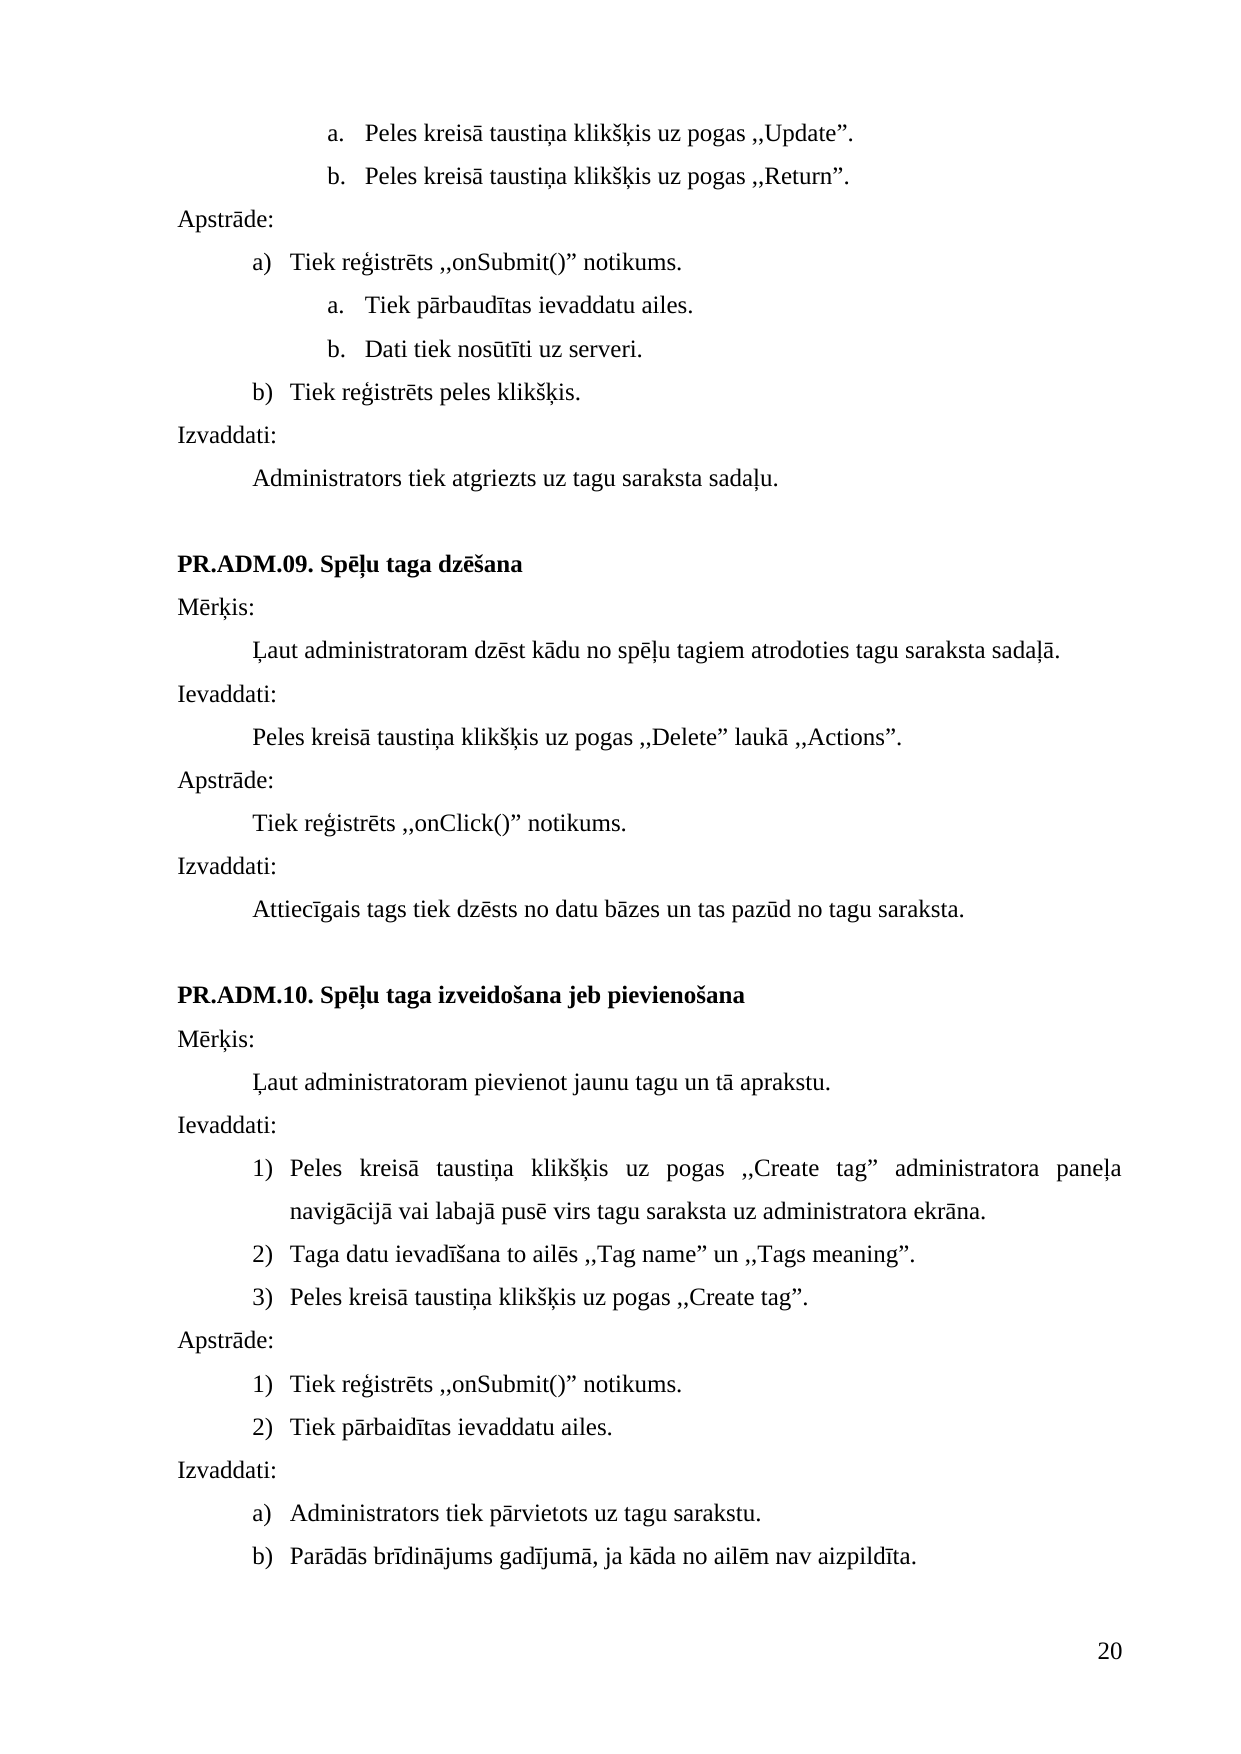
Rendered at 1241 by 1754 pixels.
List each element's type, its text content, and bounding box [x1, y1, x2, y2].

list Peles kreisā taustiņa klikšķis uz pogas ,,Create tag” administratora paneļa navigācijā vai labajā pusē virs tagu saraksta uz administratora ekrāna. [252, 1153, 1122, 1225]
list Peles kreisā taustiņa klikšķis uz pogas ,,Create tag”. [252, 1282, 1122, 1311]
list Peles kreisā taustiņa klikšķis uz pogas ,,Return”. [327, 161, 1122, 190]
text Izvaddati: [177, 420, 1122, 449]
list Administrators tiek pārvietots uz tagu sarakstu. [252, 1498, 1122, 1527]
text Administrators tiek atgriezts uz tagu saraksta sadaļu. [177, 463, 1122, 492]
text Apstrāde: [177, 765, 1122, 794]
list Tiek pārbaidītas ievaddatu ailes. [252, 1412, 1122, 1441]
text Ievaddati: [177, 1110, 1122, 1139]
text Apstrāde: [177, 1326, 1122, 1354]
list Tiek reģistrēts peles klikšķis. [252, 377, 1122, 406]
list Tiek reģistrēts ,,onSubmit()” notikums. [252, 247, 1122, 276]
list Taga datu ievadīšana to ailēs ,,Tag name” un ,,Tags meaning”. [252, 1239, 1122, 1268]
text PR.ADM.09. Spēļu taga dzēšana [177, 549, 1122, 578]
text Izvaddati: [177, 851, 1122, 880]
text Apstrāde: [177, 204, 1122, 233]
text Tiek reģistrēts ,,onClick()” notikums. [177, 808, 1122, 837]
text Mērķis: [177, 1024, 1122, 1052]
text Ievaddati: [177, 679, 1122, 707]
text Peles kreisā taustiņa klikšķis uz pogas ,,Delete” laukā ,,Actions”. [177, 722, 1122, 751]
list Parādās brīdinājums gadījumā, ja kāda no ailēm nav aizpildīta. [252, 1541, 1122, 1570]
text Ļaut administratoram pievienot jaunu tagu un tā aprakstu. [177, 1067, 1122, 1096]
text Attiecīgais tags tiek dzēsts no datu bāzes un tas pazūd no tagu saraksta. [177, 894, 1122, 923]
text Izvaddati: [177, 1455, 1122, 1484]
text PR.ADM.10. Spēļu taga izveidošana jeb pievienošana [177, 981, 1122, 1009]
list Dati tiek nosūtīti uz serveri. [327, 334, 1122, 362]
list Tiek reģistrēts ,,onSubmit()” notikums. [252, 1369, 1122, 1397]
text Mērķis: [177, 592, 1122, 621]
list Tiek pārbaudītas ievaddatu ailes. [327, 291, 1122, 319]
list Peles kreisā taustiņa klikšķis uz pogas ,,Update”. [327, 118, 1122, 147]
text Ļaut administratoram dzēst kādu no spēļu tagiem atrodoties tagu saraksta sadaļā. [177, 636, 1122, 664]
